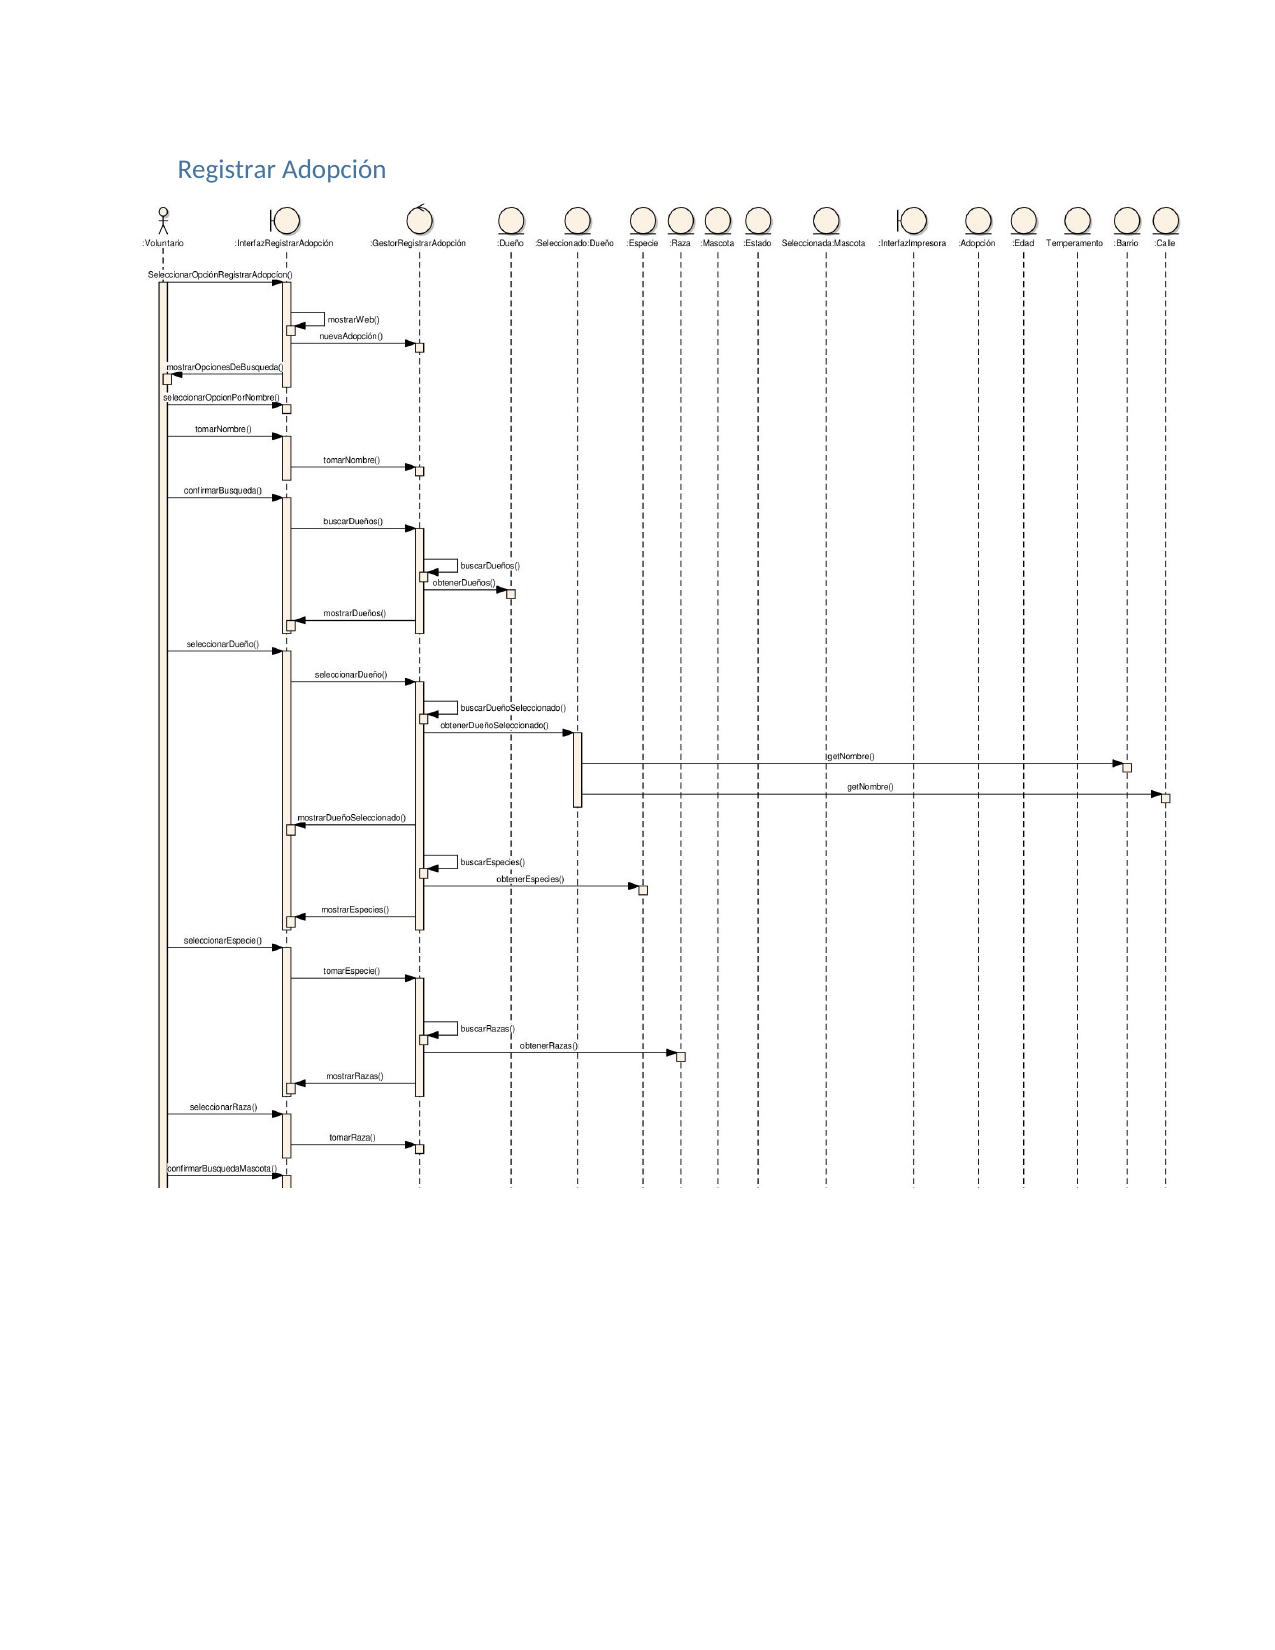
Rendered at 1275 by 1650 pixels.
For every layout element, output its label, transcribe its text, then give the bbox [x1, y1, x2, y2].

picture [140, 199, 1186, 1188]
subtitle Registrar Adopción [177, 152, 1098, 185]
